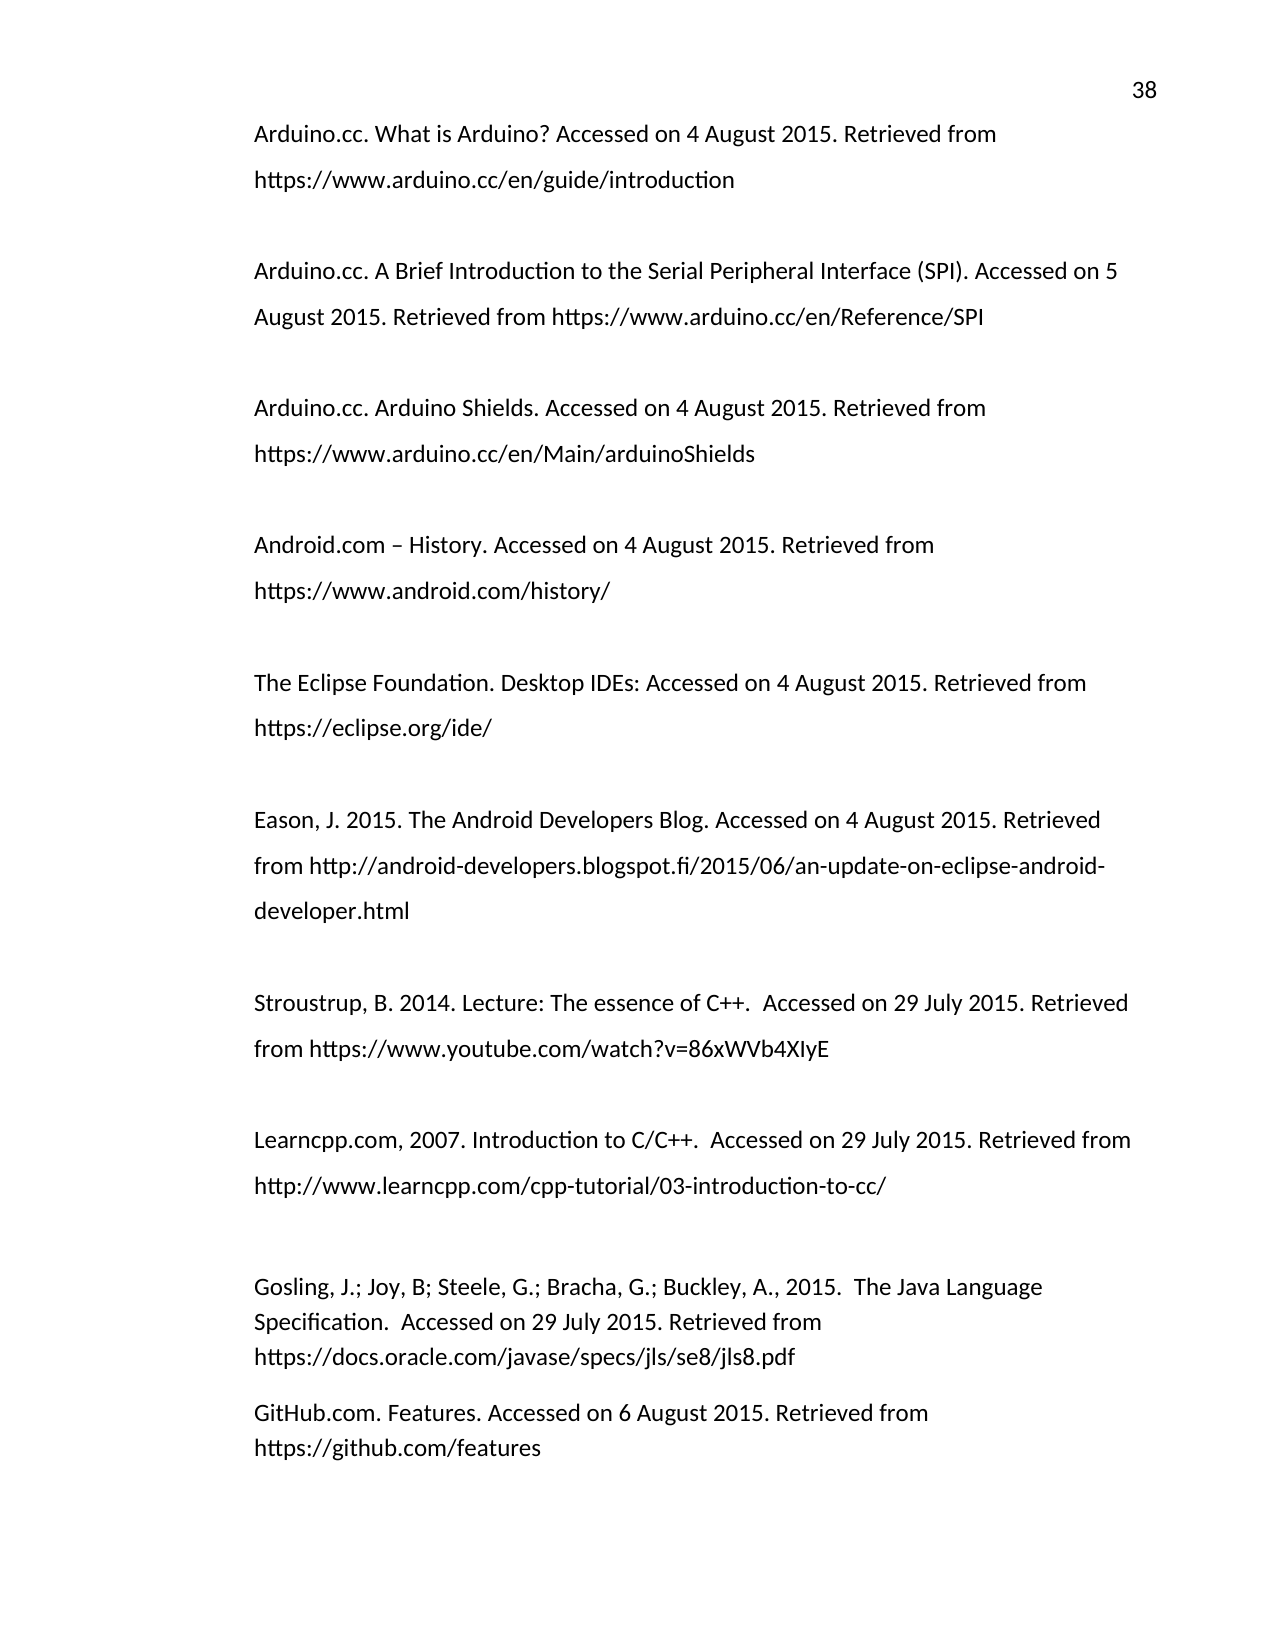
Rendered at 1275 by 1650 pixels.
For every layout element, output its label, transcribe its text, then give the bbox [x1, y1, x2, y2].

text Gosling, J.; Joy, B; Steele, G.; Bracha, G.; Buckley, A., 2015. The Java Language Specification. Accessed on 29 July 2015. Retrieved from https://docs.oracle.com/javase/specs/jls/se8/jls8.pdf [254, 1271, 1157, 1372]
text Eason, J. 2015. The Android Developers Blog. Accessed on 4 August 2015. Retrieved from http://android-developers.blogspot.fi/2015/06/an-update-on-eclipse-android-developer.html [254, 804, 1157, 926]
text The Eclipse Foundation. Desktop IDEs: Accessed on 4 August 2015. Retrieved from https://eclipse.org/ide/ [254, 667, 1157, 743]
text Learncpp.com, 2007. Introduction to C/C++. Accessed on 29 July 2015. Retrieved from http://www.learncpp.com/cpp-tutorial/03-introduction-to-cc/ [254, 1124, 1157, 1200]
text Stroustrup, B. 2014. Lecture: The essence of C++. Accessed on 29 July 2015. Retrieved from https://www.youtube.com/watch?v=86xWVb4XIyE [254, 987, 1157, 1063]
text https://www.arduino.cc/en/Main/arduinoShields [254, 438, 1157, 469]
text Arduino.cc. What is Arduino? Accessed on 4 August 2015. Retrieved from https://www.arduino.cc/en/guide/introduction [254, 118, 1157, 194]
text GitHub.com. Features. Accessed on 6 August 2015. Retrieved from https://github.com/features [254, 1397, 1157, 1463]
text Arduino.cc. A Brief Introduction to the Serial Peripheral Interface (SPI). Accessed on 5 August 2015. Retrieved from https://www.arduino.cc/en/Reference/SPI [254, 255, 1157, 332]
text Android.com – History. Accessed on 4 August 2015. Retrieved from https://www.android.com/history/ [254, 530, 1157, 606]
text Arduino.cc. Arduino Shields. Accessed on 4 August 2015. Retrieved from [254, 392, 1157, 423]
